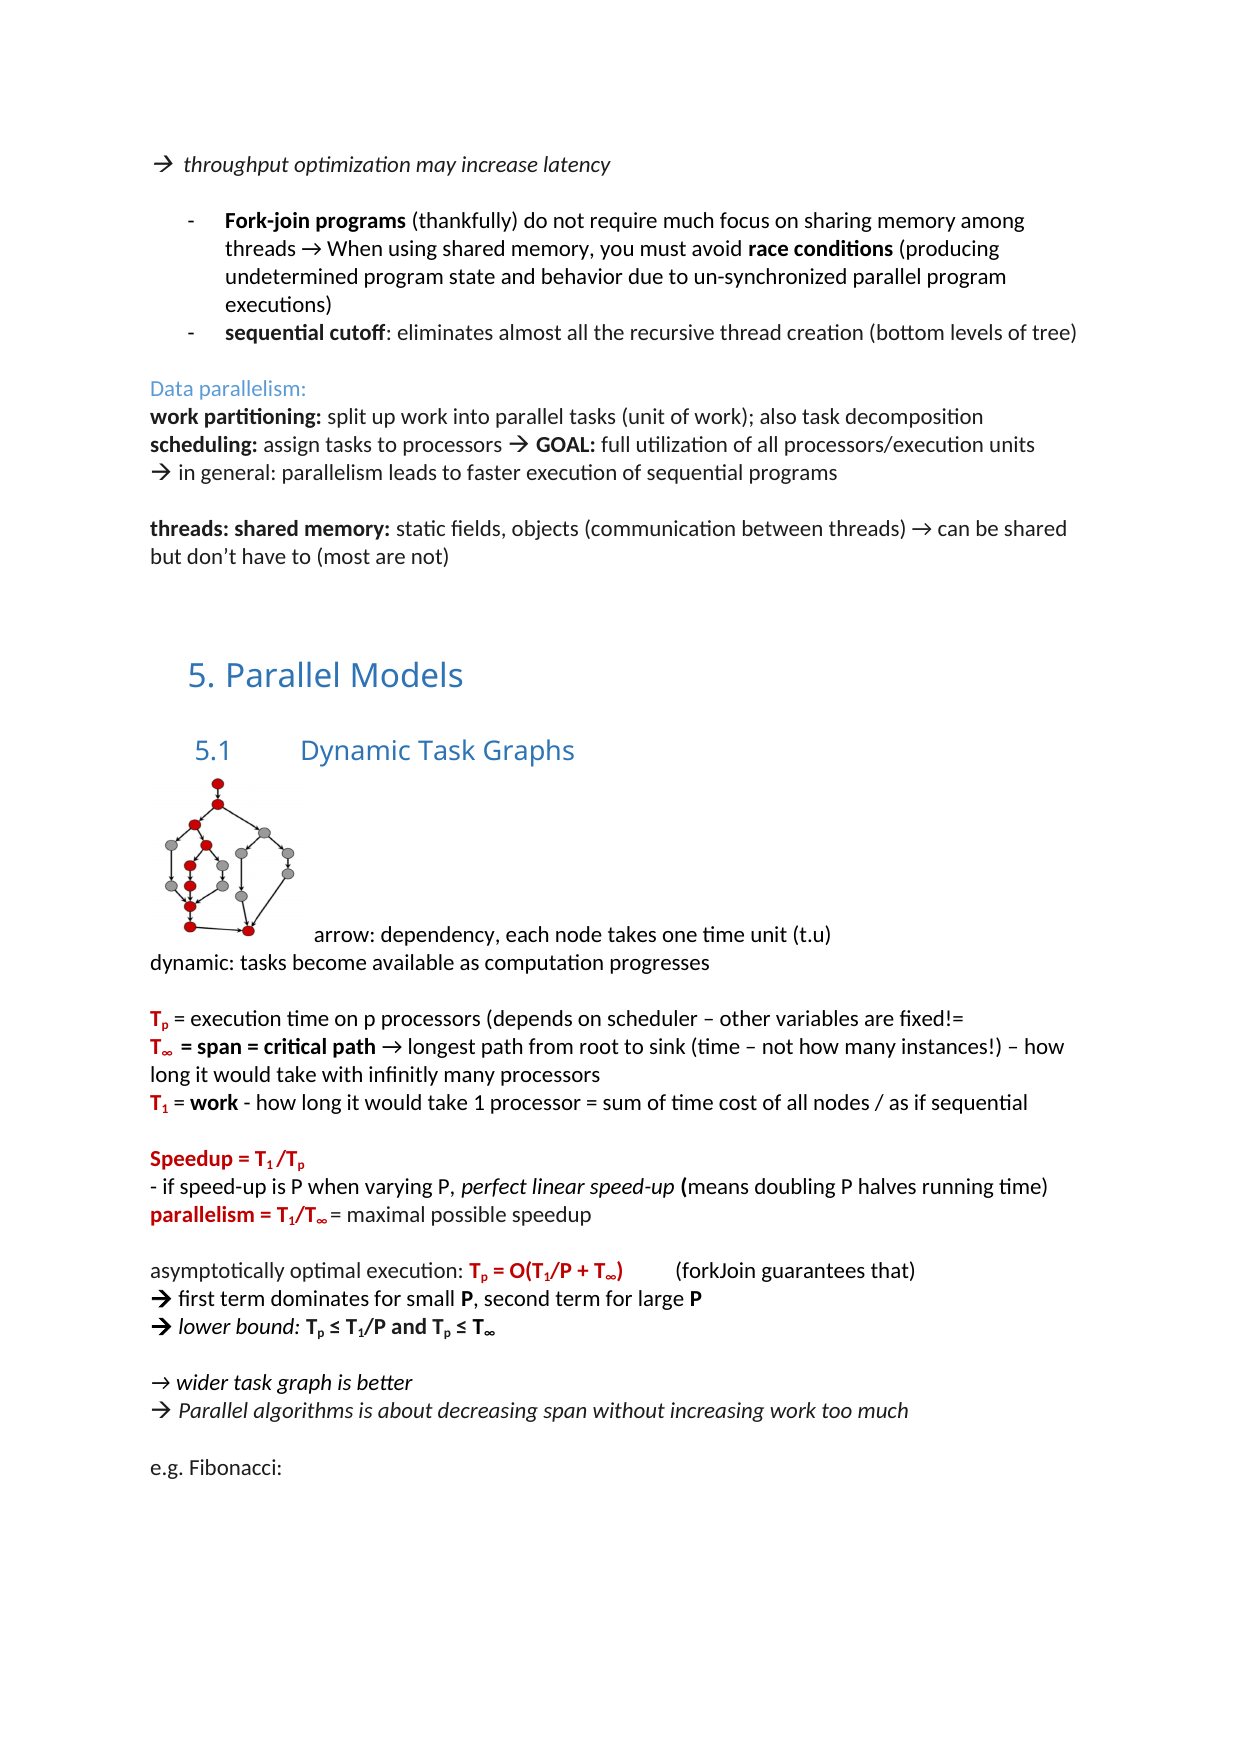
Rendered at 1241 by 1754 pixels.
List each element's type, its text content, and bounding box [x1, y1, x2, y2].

text T1 = work - how long it would take 1 processor = sum of time cost of all nodes / as if sequential [150, 1088, 1090, 1116]
text lower bound: Tp ≤ T1/P and Tp ≤ T∞ [150, 1312, 1090, 1341]
picture [150, 768, 309, 943]
text Tp = execution time on p processors (depends on scheduler – other variables are fixed!= [150, 1004, 1090, 1032]
text threads: shared memory: static fields, objects (communication between threads) → can be shared but don’t have to (most are not) [150, 514, 1090, 570]
text work partitioning: split up work into parallel tasks (unit of work); also task decomposition [150, 402, 1090, 430]
text T∞ = span = critical path → longest path from root to sink (time – not how many instances!) – how long it would take with infinitly many processors [150, 1032, 1090, 1088]
text first term dominates for small P, second term for large P [150, 1284, 1090, 1312]
text dynamic: tasks become available as computation progresses [150, 948, 1090, 976]
text throughput optimization may increase latency [150, 150, 1090, 178]
text scheduling: assign tasks to processors GOAL: full utilization of all processors/execution units [150, 430, 1090, 458]
subtitle Parallel Models [187, 651, 1090, 697]
text parallelism = T1/T∞ = maximal possible speedup [150, 1200, 1090, 1228]
text arrow: dependency, each node takes one time unit (t.u) [150, 768, 1090, 948]
text in general: parallelism leads to faster execution of sequential programs [150, 458, 1090, 486]
list sequential cutoff: eliminates almost all the recursive thread creation (bottom levels of tree) [187, 318, 1090, 346]
text asymptotically optimal execution: Tp = O(T1/P + T∞) (forkJoin guarantees that) [150, 1256, 1090, 1284]
text Parallel algorithms is about decreasing span without increasing work too much [150, 1397, 1090, 1424]
text - if speed-up is P when varying P, perfect linear speed-up (means doubling P halves running time) [150, 1172, 1090, 1200]
text e.g. Fibonacci: [150, 1453, 1090, 1481]
text Data parallelism: [150, 374, 1090, 402]
list Fork-join programs (thankfully) do not require much focus on sharing memory among threads → When using shared memory, you must avoid race conditions (producing undetermined program state and behavior due to un-synchronized parallel program executions) [187, 206, 1090, 318]
text → wider task graph is better [150, 1368, 1090, 1397]
text Speedup = T1 /Tp [150, 1144, 1090, 1172]
subtitle Dynamic Task Graphs [194, 731, 1090, 768]
